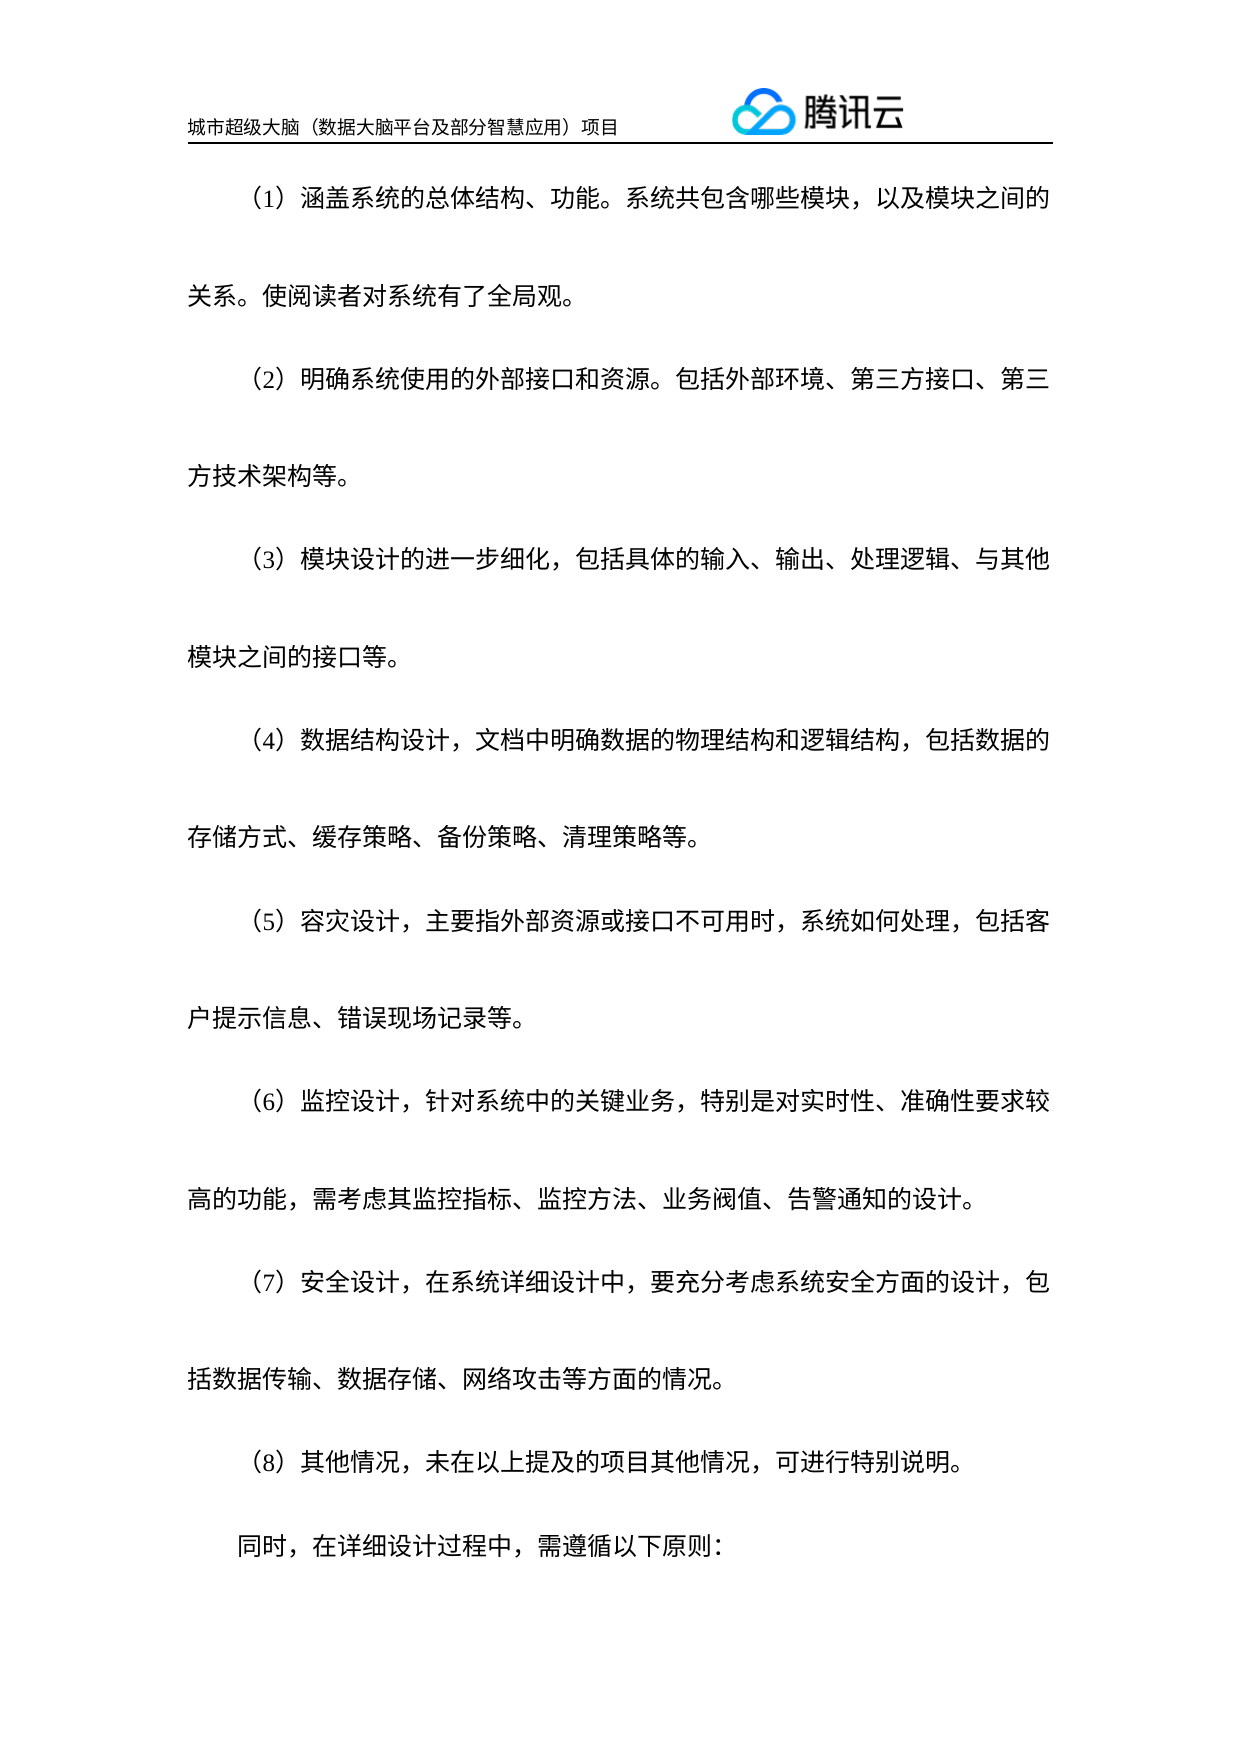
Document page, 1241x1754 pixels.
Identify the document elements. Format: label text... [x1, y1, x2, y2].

text （3）模块设计的进一步细化，包括具体的输入、输出、处理逻辑、与其他模块之间的接口等。 [187, 525, 1053, 688]
picture [748, 128, 780, 135]
text （1）涵盖系统的总体结构、功能。系统共包含哪些模块，以及模块之间的关系。使阅读者对系统有了全局观。 [187, 164, 1053, 327]
text （4）数据结构设计，文档中明确数据的物理结构和逻辑结构，包括数据的存储方式、缓存策略、备份策略、清理策略等。 [187, 706, 1053, 868]
picture [732, 88, 904, 135]
text （7）安全设计，在系统详细设计中，要充分考虑系统安全方面的设计，包括数据传输、数据存储、网络攻击等方面的情况。 [187, 1248, 1053, 1410]
text （8）其他情况，未在以上提及的项目其他情况，可进行特别说明。 [187, 1428, 1053, 1493]
text （2）明确系统使用的外部接口和资源。包括外部环境、第三方接口、第三方技术架构等。 [187, 345, 1053, 507]
text （6）监控设计，针对系统中的关键业务，特别是对实时性、准确性要求较高的功能，需考虑其监控指标、监控方法、业务阀值、告警通知的设计。 [187, 1067, 1053, 1230]
text 同时，在详细设计过程中，需遵循以下原则： [187, 1512, 1053, 1577]
text （5）容灾设计，主要指外部资源或接口不可用时，系统如何处理，包括客户提示信息、错误现场记录等。 [187, 887, 1053, 1049]
picture [760, 111, 790, 129]
